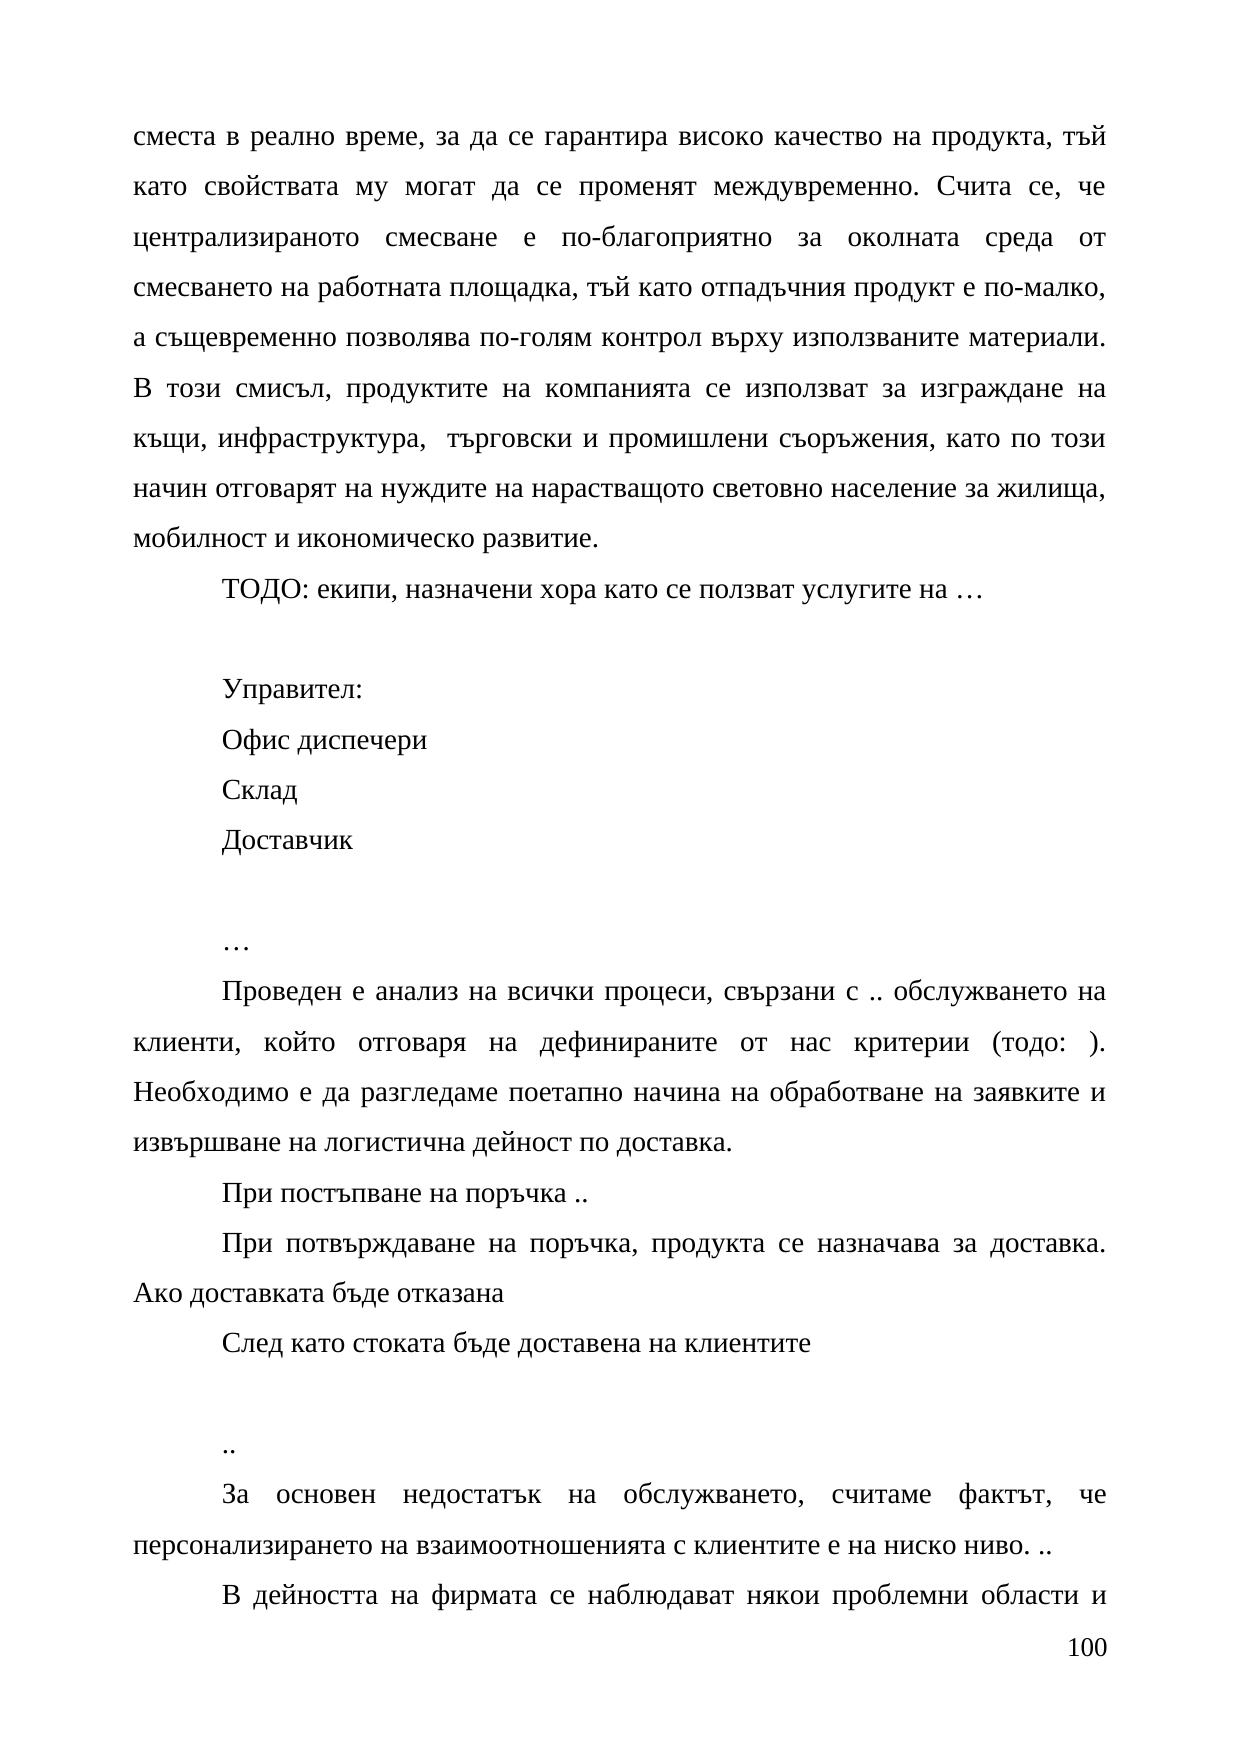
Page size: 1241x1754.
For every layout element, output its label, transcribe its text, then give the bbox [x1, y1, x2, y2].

text Склад [133, 772, 1107, 806]
text ТОДО: екипи, назначени хора като се ползват услугите на … [133, 571, 1107, 604]
text Доставчик [133, 822, 1107, 856]
text .. [133, 1426, 1107, 1460]
text За основен недостатък на обслужването, считаме фактът, че персонализирането на взаимоотношенията с клиентите е на ниско ниво. .. [133, 1477, 1107, 1560]
text Управител: [133, 672, 1107, 705]
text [133, 1577, 1107, 1611]
text При постъпване на поръчка .. [133, 1175, 1107, 1208]
text Проведен е анализ на всички процеси, свързани с .. обслужването на клиенти, който отговаря на дефинираните от нас критерии (тодо: ). Необходимо е да разгледаме поетапно начина на обработване на заявките и извършване на логистична дейност по доставка. [133, 973, 1107, 1158]
text … [133, 923, 1107, 957]
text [133, 118, 1107, 554]
text При потвърждаване на поръчка, продукта се назначава за доставка. Ако доставката бъде отказана [133, 1225, 1107, 1309]
text След като стоката бъде доставена на клиентите [133, 1326, 1107, 1359]
text Офис диспечери [133, 722, 1107, 755]
